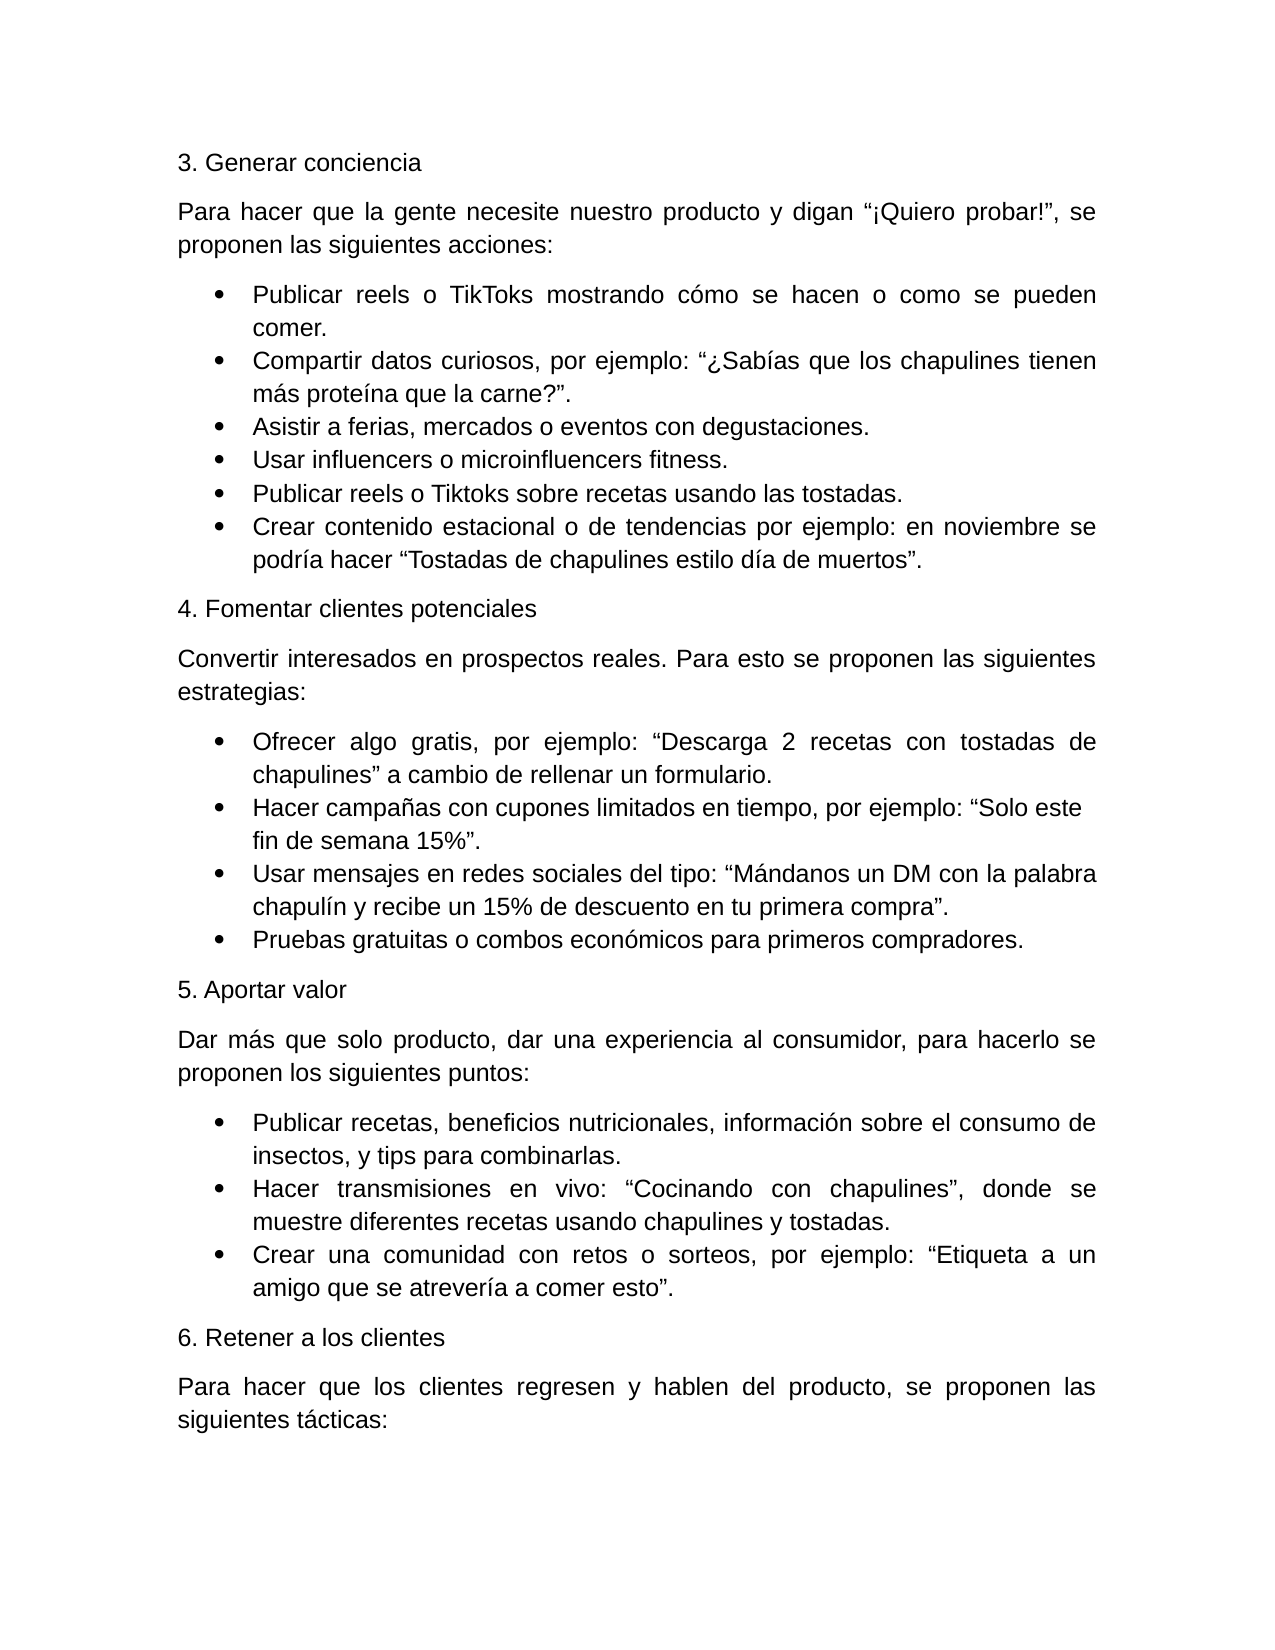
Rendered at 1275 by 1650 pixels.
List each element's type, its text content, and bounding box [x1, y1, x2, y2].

list Pruebas gratuitas o combos económicos para primeros compradores. [215, 925, 1098, 954]
text 6. Retener a los clientes [177, 1323, 1098, 1351]
text 5. Aportar valor [177, 975, 1098, 1004]
list Publicar reels o TikToks mostrando cómo se hacen o como se pueden comer. [215, 280, 1098, 342]
text 4. Fomentar clientes potenciales [177, 594, 1098, 623]
list Hacer campañas con cupones limitados en tiempo, por ejemplo: “Solo este fin de semana 15%”. [215, 793, 1098, 855]
list Usar mensajes en redes sociales del tipo: “Mándanos un DM con la palabra chapulín y recibe un 15% de descuento en tu primera compra”. [215, 859, 1098, 921]
list Hacer transmisiones en vivo: “Cocinando con chapulines”, donde se muestre diferentes recetas usando chapulines y tostadas. [215, 1174, 1098, 1236]
text Para hacer que la gente necesite nuestro producto y digan “¡Quiero probar!”, se proponen las siguientes acciones: [177, 197, 1098, 259]
list Compartir datos curiosos, por ejemplo: “¿Sabías que los chapulines tienen más proteína que la carne?”. [215, 346, 1098, 408]
text Para hacer que los clientes regresen y hablen del producto, se proponen las siguientes tácticas: [177, 1372, 1098, 1434]
list Crear contenido estacional o de tendencias por ejemplo: en noviembre se podría hacer “Tostadas de chapulines estilo día de muertos”. [215, 512, 1098, 573]
text Dar más que solo producto, dar una experiencia al consumidor, para hacerlo se proponen los siguientes puntos: [177, 1025, 1098, 1087]
list Ofrecer algo gratis, por ejemplo: “Descarga 2 recetas con tostadas de chapulines” a cambio de rellenar un formulario. [215, 727, 1098, 789]
list Publicar recetas, beneficios nutricionales, información sobre el consumo de insectos, y tips para combinarlas. [215, 1107, 1098, 1169]
list Usar influencers o microinfluencers fitness. [215, 445, 1098, 474]
list Crear una comunidad con retos o sorteos, por ejemplo: “Etiqueta a un amigo que se atrevería a comer esto”. [215, 1240, 1098, 1302]
list Asistir a ferias, mercados o eventos con degustaciones. [215, 412, 1098, 441]
text Convertir interesados en prospectos reales. Para esto se proponen las siguientes estrategias: [177, 644, 1098, 706]
list Publicar reels o Tiktoks sobre recetas usando las tostadas. [215, 478, 1098, 507]
text 3. Generar conciencia [177, 148, 1098, 176]
